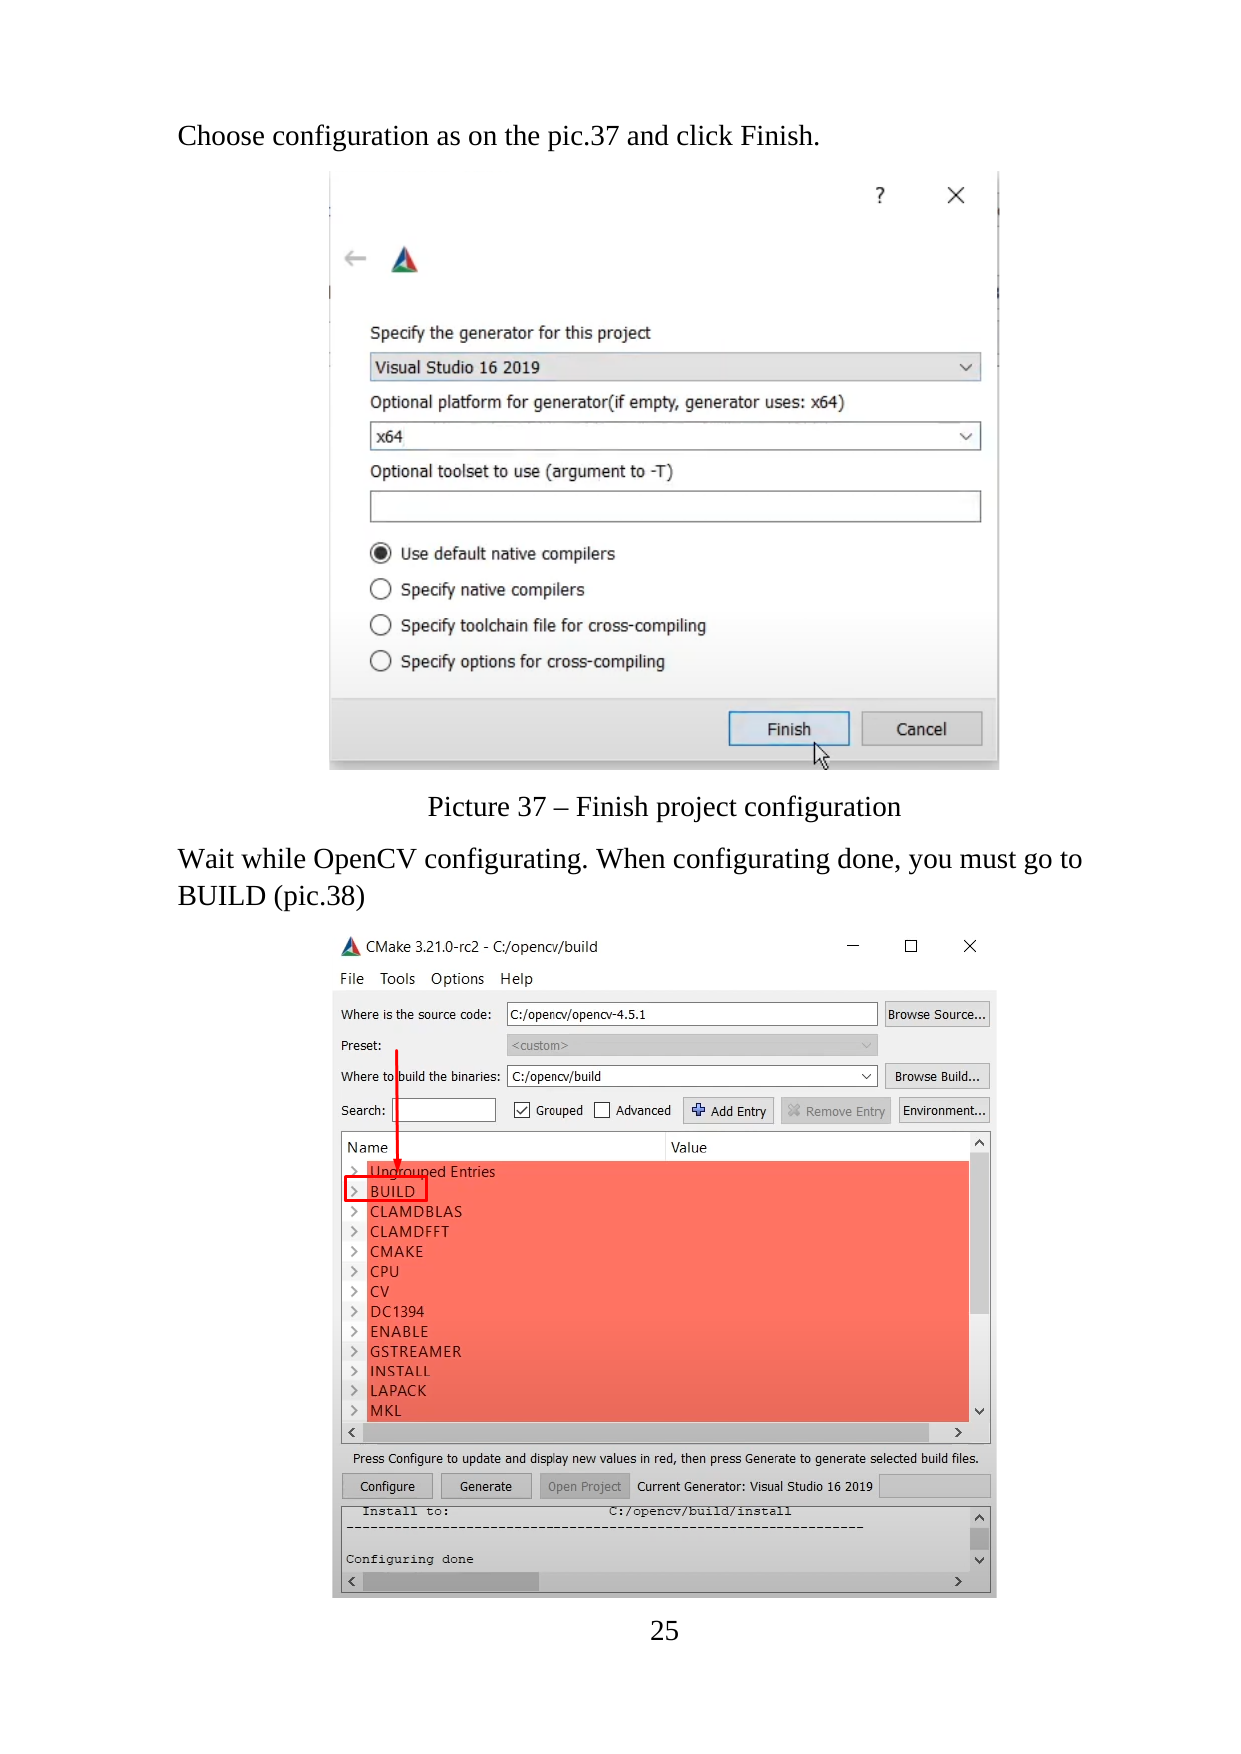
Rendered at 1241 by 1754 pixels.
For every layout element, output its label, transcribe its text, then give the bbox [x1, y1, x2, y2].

text Choose configuration as on the pic.37 and click Finish. [177, 118, 1152, 152]
text Wait while OpenCV configurating. When configurating done, you must go to BUILD (pic.38) [177, 842, 1152, 911]
picture [329, 171, 1000, 770]
picture [332, 930, 997, 1598]
text Picture 37 – Finish project configuration [177, 789, 1152, 822]
